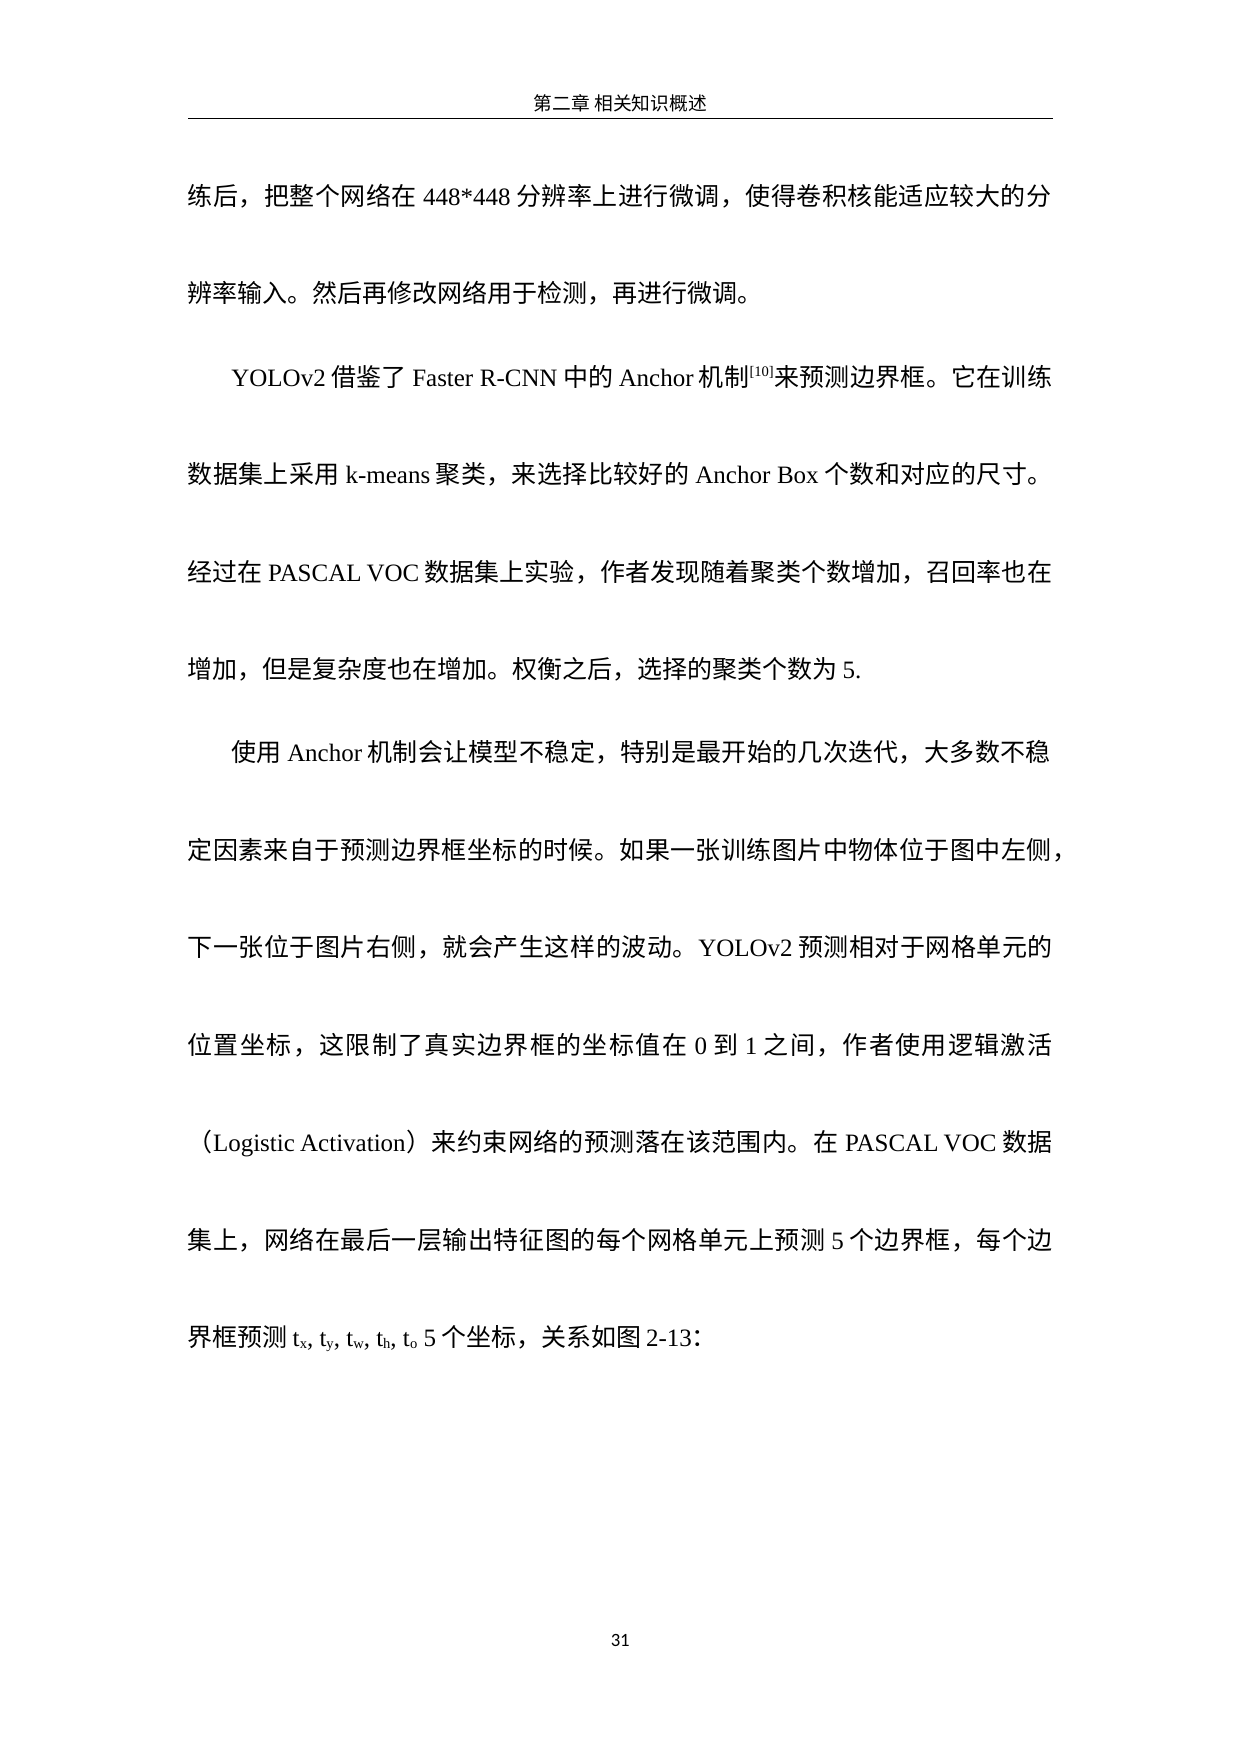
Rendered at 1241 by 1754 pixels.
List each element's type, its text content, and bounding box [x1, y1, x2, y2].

text YOLOv2借鉴了Faster R-CNN中的Anchor机制[10]来预测边界框。它在训练数据集上采用k-means聚类，来选择比较好的Anchor Box个数和对应的尺寸。经过在PASCAL VOC数据集上实验，作者发现随着聚类个数增加，召回率也在增加，但是复杂度也在增加。权衡之后，选择的聚类个数为5. [187, 343, 1053, 700]
text 使用Anchor机制会让模型不稳定，特别是最开始的几次迭代，大多数不稳定因素来自于预测边界框坐标的时候。如果一张训练图片中物体位于图中左侧，下一张位于图片右侧，就会产生这样的波动。YOLOv2预测相对于网格单元的位置坐标，这限制了真实边界框的坐标值在0到1之间，作者使用逻辑激活（Logistic Activation）来约束网络的预测落在该范围内。在PASCAL VOC数据集上，网络在最后一层输出特征图的每个网格单元上预测5个边界框，每个边界框预测tx, ty, tw, th, to 5个坐标，关系如图2-13： [187, 718, 1053, 1368]
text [187, 162, 1053, 324]
